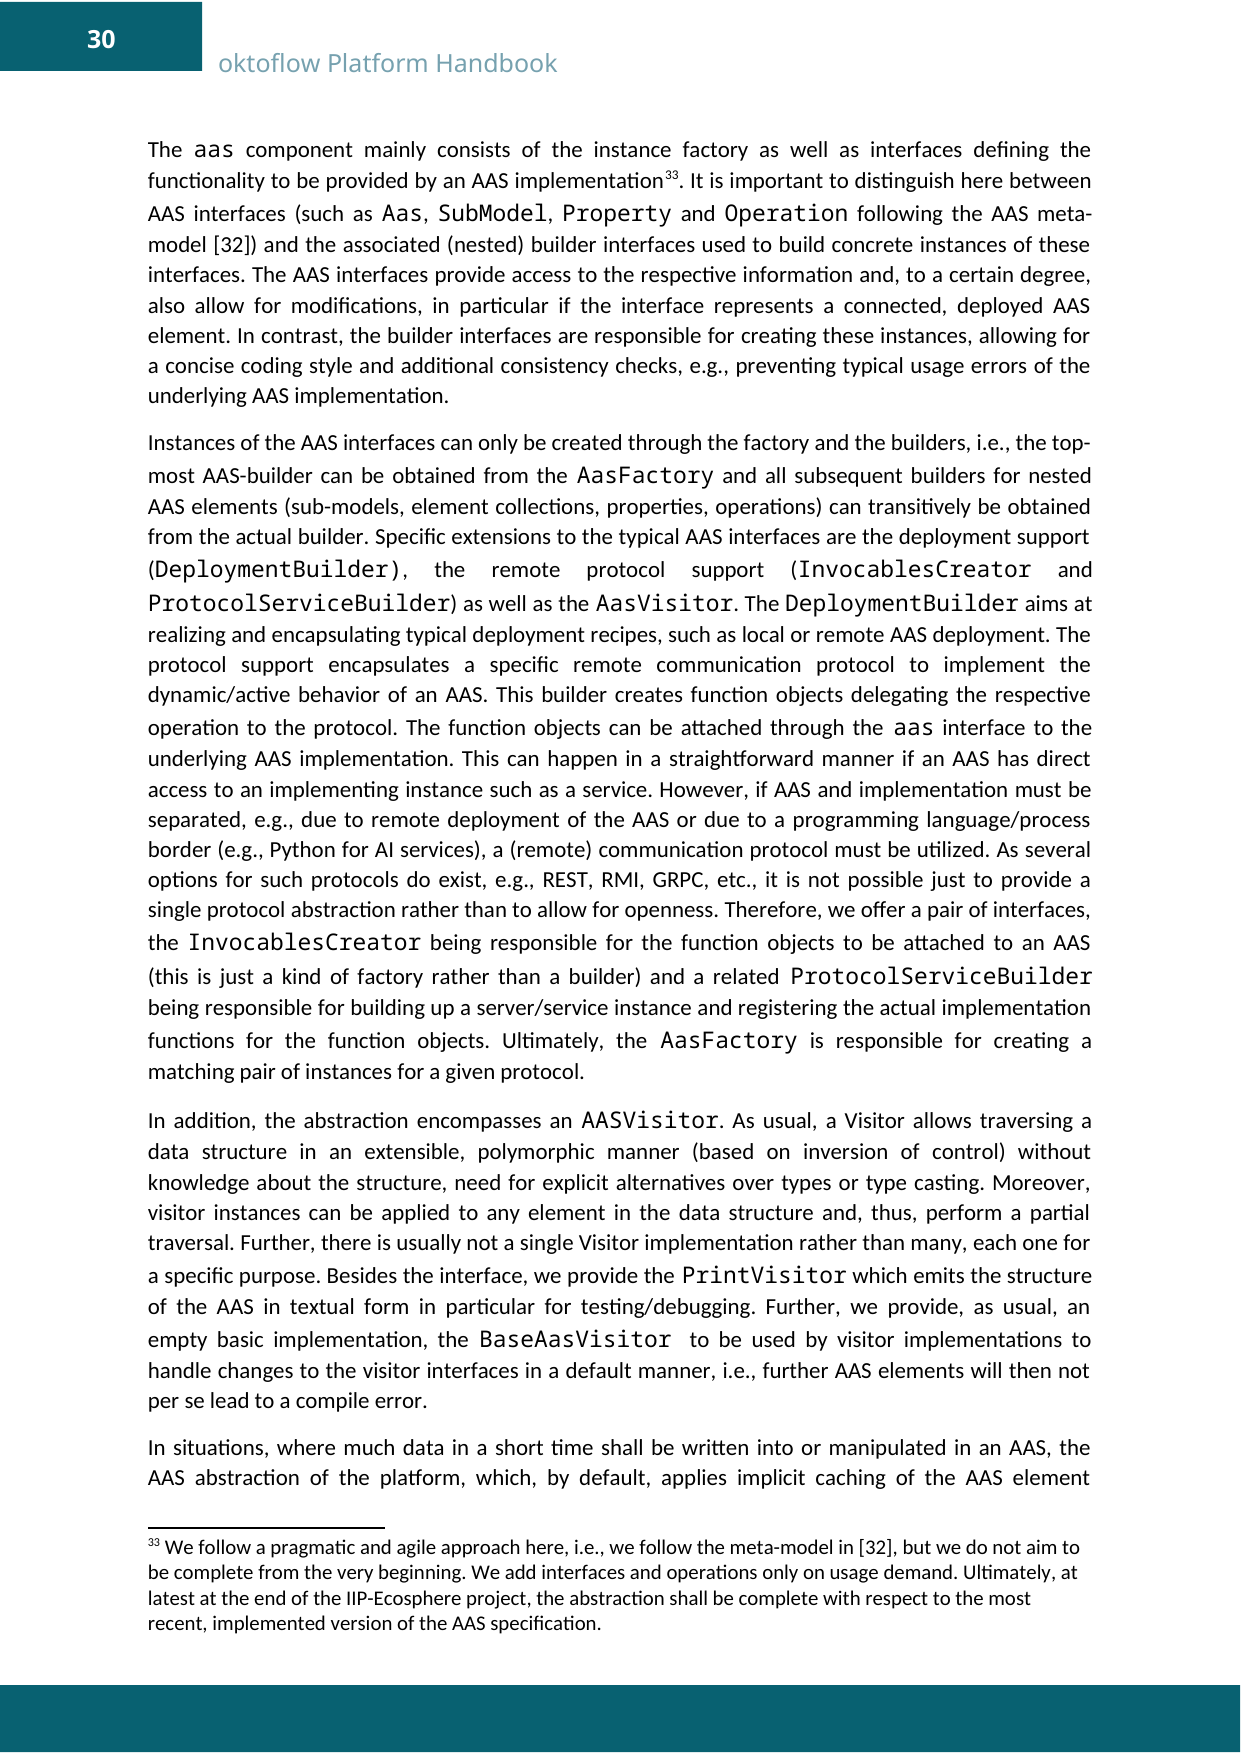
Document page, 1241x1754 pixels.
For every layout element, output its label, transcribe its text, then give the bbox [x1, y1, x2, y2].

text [148, 1433, 1093, 1491]
text The aas component mainly consists of the instance factory as well as interfaces defining the functionality to be provided by an AAS implementation. It is important to distinguish here between AAS interfaces (such as Aas, SubModel, Property and Operation following the AAS meta-model [32]) and the associated (nested) builder interfaces used to build concrete instances of these interfaces. The AAS interfaces provide access to the respective information and, to a certain degree, also allow for modifications, in particular if the interface represents a connected, deployed AAS element. In contrast, the builder interfaces are responsible for creating these instances, allowing for a concise coding style and additional consistency checks, e.g., preventing typical usage errors of the underlying AAS implementation. [148, 133, 1093, 409]
text In addition, the abstraction encompasses an AASVisitor. As usual, a Visitor allows traversing a data structure in an extensible, polymorphic manner (based on inversion of control) without knowledge about the structure, need for explicit alternatives over types or type casting. Moreover, visitor instances can be applied to any element in the data structure and, thus, perform a partial traversal. Further, there is usually not a single Visitor implementation rather than many, each one for a specific purpose. Besides the interface, we provide the PrintVisitor which emits the structure of the AAS in textual form in particular for testing/debugging. Further, we provide, as usual, an empty basic implementation, the BaseAasVisitor to be used by visitor implementations to handle changes to the visitor interfaces in a default manner, i.e., further AAS elements will then not per se lead to a compile error. [148, 1104, 1093, 1414]
text Instances of the AAS interfaces can only be created through the factory and the builders, i.e., the top-most AAS-builder can be obtained from the AasFactory and all subsequent builders for nested AAS elements (sub-models, element collections, properties, operations) can transitively be obtained from the actual builder. Specific extensions to the typical AAS interfaces are the deployment support (DeploymentBuilder), the remote protocol support (InvocablesCreator and ProtocolServiceBuilder) as well as the AasVisitor. The DeploymentBuilder aims at realizing and encapsulating typical deployment recipes, such as local or remote AAS deployment. The protocol support encapsulates a specific remote communication protocol to implement the dynamic/active behavior of an AAS. This builder creates function objects delegating the respective operation to the protocol. The function objects can be attached through the aas interface to the underlying AAS implementation. This can happen in a straightforward manner if an AAS has direct access to an implementing instance such as a service. However, if AAS and implementation must be separated, e.g., due to remote deployment of the AAS or due to a programming language/process border (e.g., Python for AI services), a (remote) communication protocol must be utilized. As several options for such protocols do exist, e.g., REST, RMI, GRPC, etc., it is not possible just to provide a single protocol abstraction rather than to allow for openness. Therefore, we offer a pair of interfaces, the InvocablesCreator being responsible for the function objects to be attached to an AAS (this is just a kind of factory rather than a builder) and a related ProtocolServiceBuilder being responsible for building up a server/service instance and registering the actual implementation functions for the function objects. Ultimately, the AasFactory is responsible for creating a matching pair of instances for a given protocol. [148, 428, 1093, 1085]
